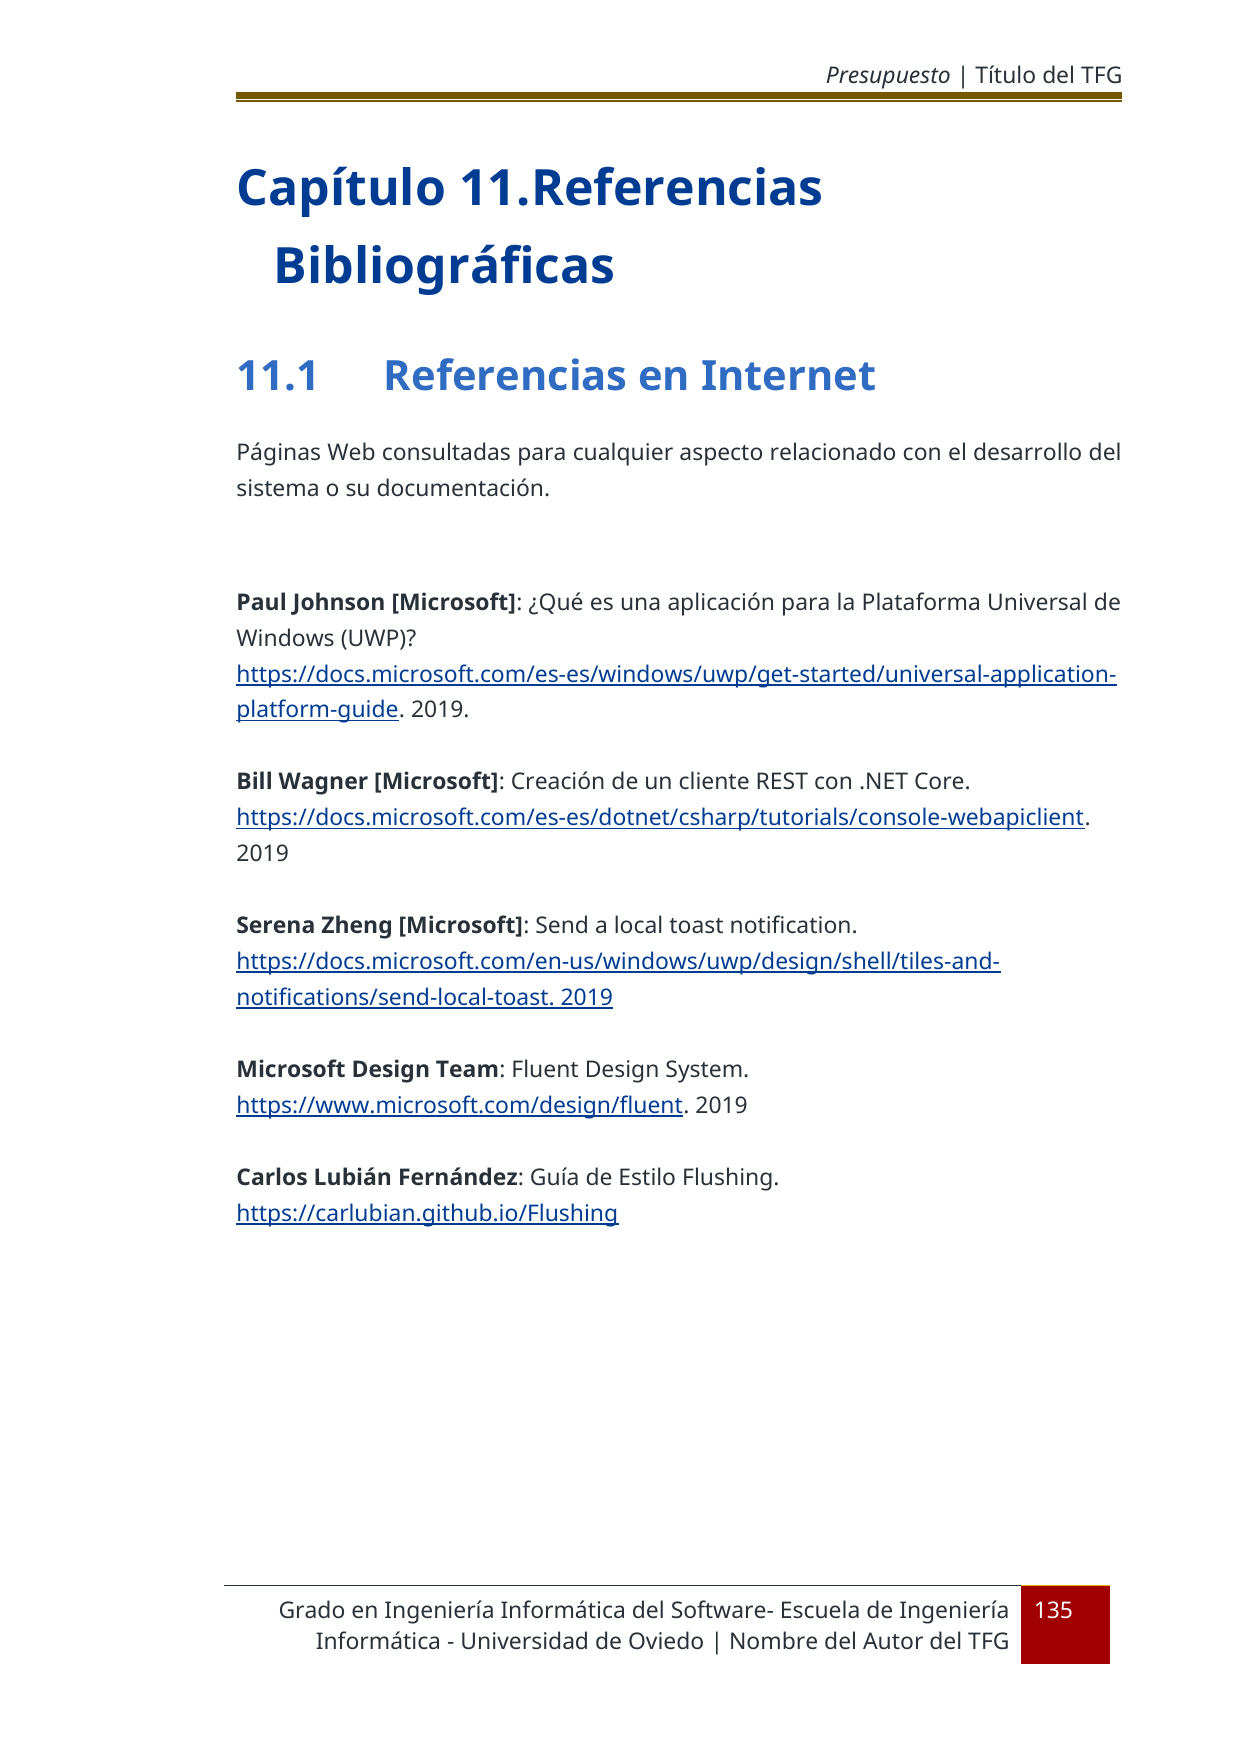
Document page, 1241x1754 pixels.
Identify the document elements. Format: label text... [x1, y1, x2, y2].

text https://docs.microsoft.com/es-es/dotnet/csharp/tutorials/console-webapiclient. 2019 [236, 801, 1122, 868]
text https://www.microsoft.com/design/fluent. 2019 [236, 1089, 1122, 1120]
text https://carlubian.github.io/Flushing [236, 1197, 1122, 1228]
text Carlos Lubián Fernández: Guía de Estilo Flushing. [236, 1161, 1122, 1192]
text Serena Zheng [Microsoft]: Send a local toast notification. [236, 909, 1122, 940]
text https://docs.microsoft.com/en-us/windows/uwp/design/shell/tiles-and-notifications/send-local-toast. 2019 [236, 945, 1122, 1012]
text Paul Johnson [Microsoft]: ¿Qué es una aplicación para la Plataforma Universal de Windows (UWP)? [236, 586, 1122, 653]
subtitle Referencias Bibliográficas [236, 152, 1122, 298]
text https://docs.microsoft.com/es-es/windows/uwp/get-started/universal-application-platform-guide. 2019. [236, 657, 1122, 725]
text Páginas Web consultadas para cualquier aspecto relacionado con el desarrollo del sistema o su documentación. [236, 436, 1122, 503]
subtitle Referencias en Internet [236, 346, 1122, 403]
text Microsoft Design Team: Fluent Design System. [236, 1053, 1122, 1084]
text Bill Wagner [Microsoft]: Creación de un cliente REST con .NET Core. [236, 765, 1122, 797]
